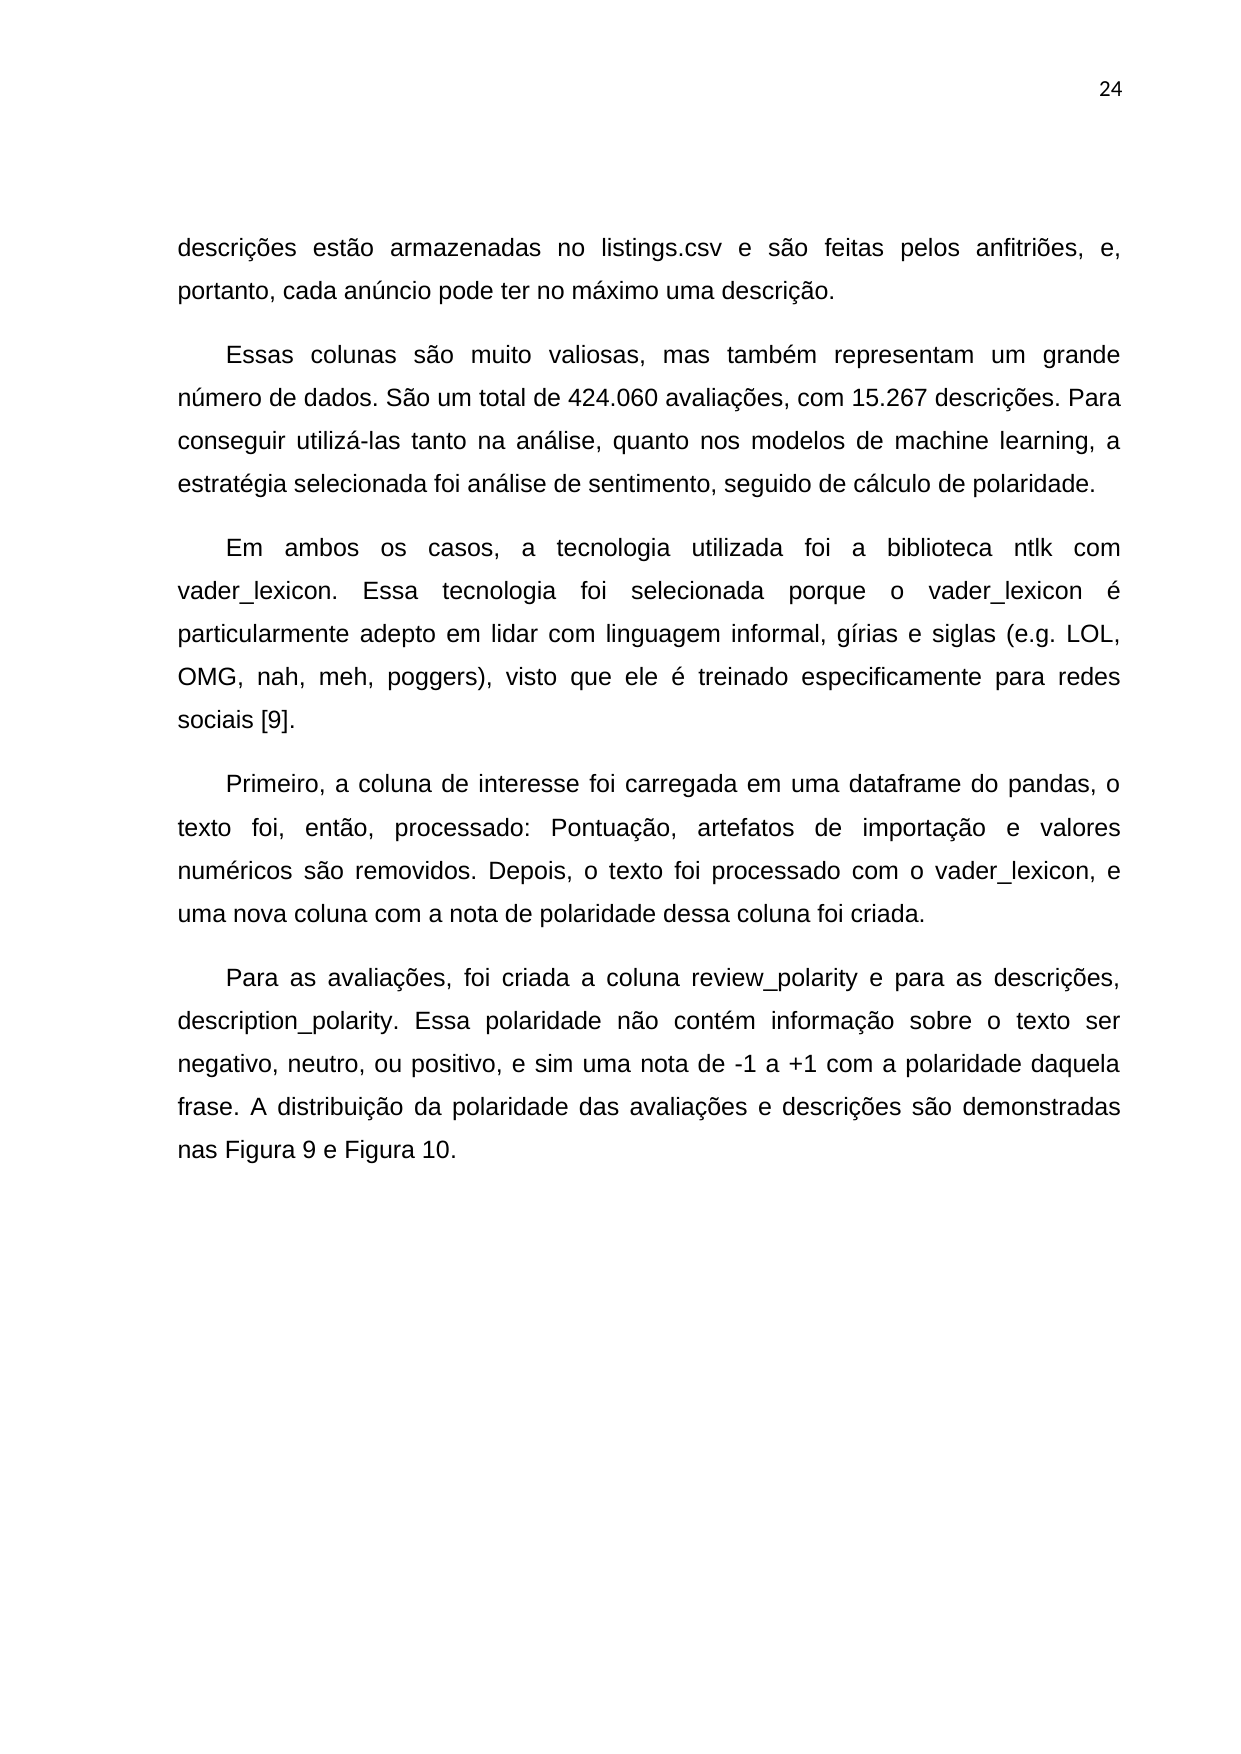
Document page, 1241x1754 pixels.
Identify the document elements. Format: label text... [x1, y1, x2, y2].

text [177, 233, 1122, 304]
text Essas colunas são muito valiosas, mas também representam um grande número de dados. São um total de 424.060 avaliações, com 15.267 descrições. Para conseguir utilizá-las tanto na análise, quanto nos modelos de machine learning, a estratégia selecionada foi análise de sentimento, seguido de cálculo de polaridade. [177, 340, 1122, 498]
text Primeiro, a coluna de interesse foi carregada em uma dataframe do pandas, o texto foi, então, processado: Pontuação, artefatos de importação e valores numéricos são removidos. Depois, o texto foi processado com o vader_lexicon, e uma nova coluna com a nota de polaridade dessa coluna foi criada. [177, 769, 1122, 928]
text Em ambos os casos, a tecnologia utilizada foi a biblioteca ntlk com vader_lexicon. Essa tecnologia foi selecionada porque o vader_lexicon é particularmente adepto em lidar com linguagem informal, gírias e siglas (e.g. LOL, OMG, nah, meh, poggers), visto que ele é treinado especificamente para redes sociais. [177, 533, 1122, 734]
text Para as avaliações, foi criada a coluna review_polarity e para as descrições, description_polarity. Essa polaridade não contém informação sobre o texto ser negativo, neutro, ou positivo, e sim uma nota de -1 a +1 com a polaridade daquela frase. A distribuição da polaridade das avaliações e descrições são demonstradas nas Figura 9 e Figura 10. [177, 963, 1122, 1164]
